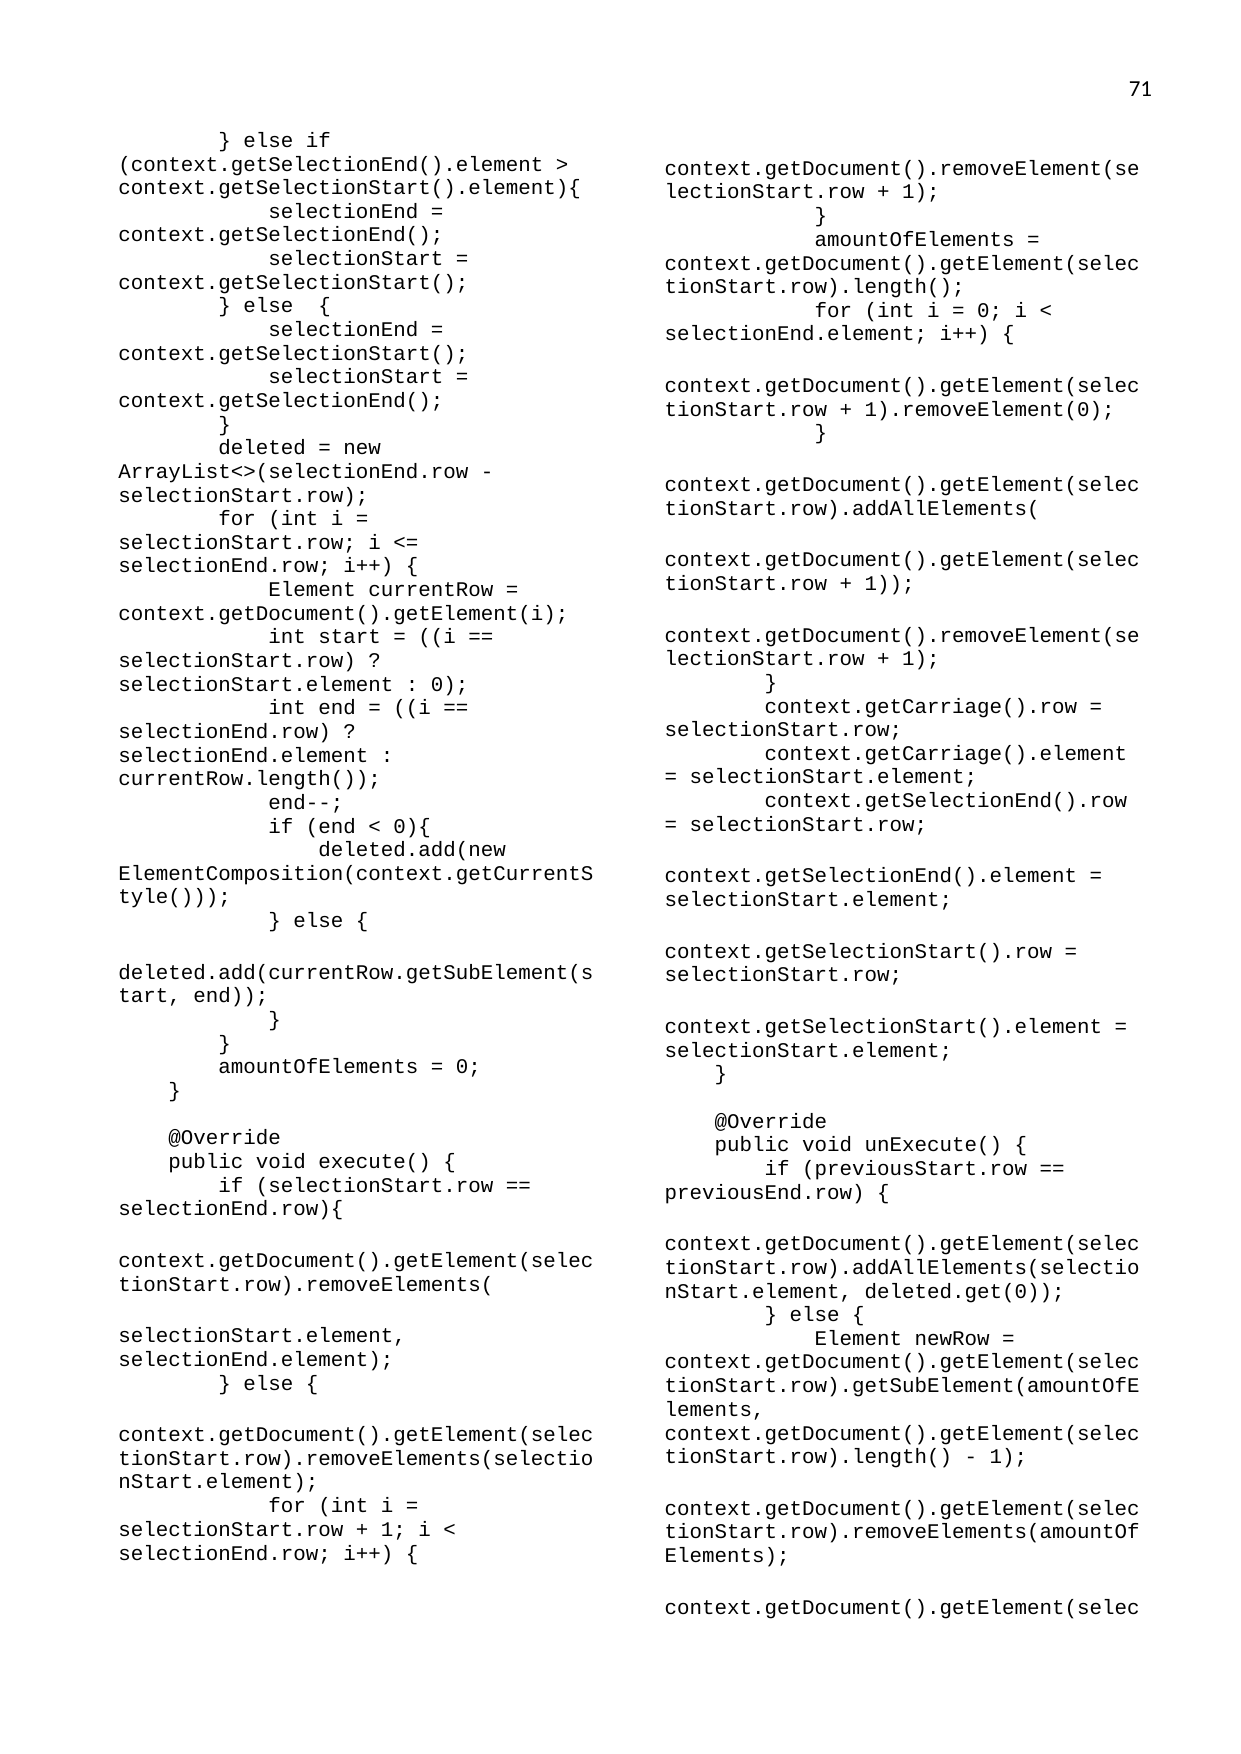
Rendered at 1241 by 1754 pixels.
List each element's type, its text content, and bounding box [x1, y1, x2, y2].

text } else { [118, 295, 605, 319]
text context.getDocument().getElement(selectionStart.row).addAllElements( [664, 446, 1152, 521]
text public void execute() { [118, 1151, 605, 1175]
text context.getCarriage().element = selectionStart.element; [664, 743, 1152, 790]
text context.getSelectionEnd().row = selectionStart.row; [664, 790, 1152, 837]
text } else { [118, 910, 605, 934]
text context.getDocument().getElement(selectionStart.row).removeElements(selectionStart.element); [118, 1396, 605, 1495]
text for (int i = selectionStart.row; i <= selectionEnd.row; i++) { [118, 508, 605, 579]
text int start = ((i == selectionStart.row) ? selectionStart.element : 0); [118, 626, 605, 697]
text } [118, 1080, 605, 1104]
text } [118, 414, 605, 437]
text public void unExecute() { [664, 1134, 1152, 1158]
text context.getSelectionEnd().element = selectionStart.element; [664, 837, 1152, 913]
text amountOfElements = context.getDocument().getElement(selectionStart.row).length(); [664, 229, 1152, 300]
text if (selectionStart.row == selectionEnd.row){ [118, 1175, 605, 1222]
text int end = ((i == selectionEnd.row) ? selectionEnd.element : currentRow.length()); [118, 697, 605, 792]
text deleted = new ArrayList<>(selectionEnd.row - selectionStart.row); [118, 437, 605, 508]
text deleted.add(new ElementComposition(context.getCurrentStyle())); [118, 839, 605, 910]
text selectionStart.element, selectionEnd.element); [118, 1297, 605, 1373]
text for (int i = 0; i < selectionEnd.element; i++) { [664, 300, 1152, 347]
text } [118, 1009, 605, 1033]
text } [118, 1033, 605, 1056]
text } else if (context.getSelectionEnd().element > context.getSelectionStart().element){ [118, 130, 605, 201]
text context.getDocument().getElement(selectionStart.row + 1)); [664, 521, 1152, 597]
text } [664, 422, 1152, 446]
text deleted.add(currentRow.getSubElement(start, end)); [118, 934, 605, 1009]
text } [664, 1063, 1152, 1087]
text if (end < 0){ [118, 816, 605, 839]
text end--; [118, 792, 605, 816]
text selectionEnd = context.getSelectionEnd(); [118, 201, 605, 248]
text context.getDocument().removeElement(selectionStart.row + 1); [664, 130, 1152, 205]
text } else { [664, 1304, 1152, 1328]
text selectionStart = context.getSelectionEnd(); [118, 366, 605, 414]
text context.getCarriage().row = selectionStart.row; [664, 696, 1152, 743]
text selectionStart = context.getSelectionStart(); [118, 248, 605, 295]
text Element newRow = context.getDocument().getElement(selectionStart.row).getSubElement(amountOfElements, context.getDocument().getElement(selectionStart.row).length() - 1); [664, 1328, 1152, 1470]
text context.getDocument().removeElement(selectionStart.row + 1); [664, 597, 1152, 672]
text context.getSelectionStart().row = selectionStart.row; [664, 913, 1152, 988]
text context.getDocument().getElement(selectionStart.row).removeElements(amountOfElements); [664, 1470, 1152, 1569]
text context.getDocument().getElement(selectionStart.row).addAllElements(deleted.get(0)); [664, 1569, 1152, 1620]
text } else { [118, 1373, 605, 1396]
text context.getDocument().getElement(selectionStart.row).addAllElements(selectionStart.element, deleted.get(0)); [664, 1205, 1152, 1304]
text @Override [664, 1111, 1152, 1134]
text amountOfElements = 0; [118, 1056, 605, 1080]
text @Override [118, 1127, 605, 1151]
text context.getSelectionStart().element = selectionStart.element; [664, 988, 1152, 1063]
text } [664, 672, 1152, 696]
text selectionEnd = context.getSelectionStart(); [118, 319, 605, 366]
text context.getDocument().getElement(selectionStart.row).removeElements( [118, 1222, 605, 1297]
text Element currentRow = context.getDocument().getElement(i); [118, 579, 605, 626]
text if (previousStart.row == previousEnd.row) { [664, 1158, 1152, 1205]
text context.getDocument().getElement(selectionStart.row + 1).removeElement(0); [664, 347, 1152, 422]
text } [664, 205, 1152, 229]
text for (int i = selectionStart.row + 1; i < selectionEnd.row; i++) { [118, 1495, 605, 1566]
